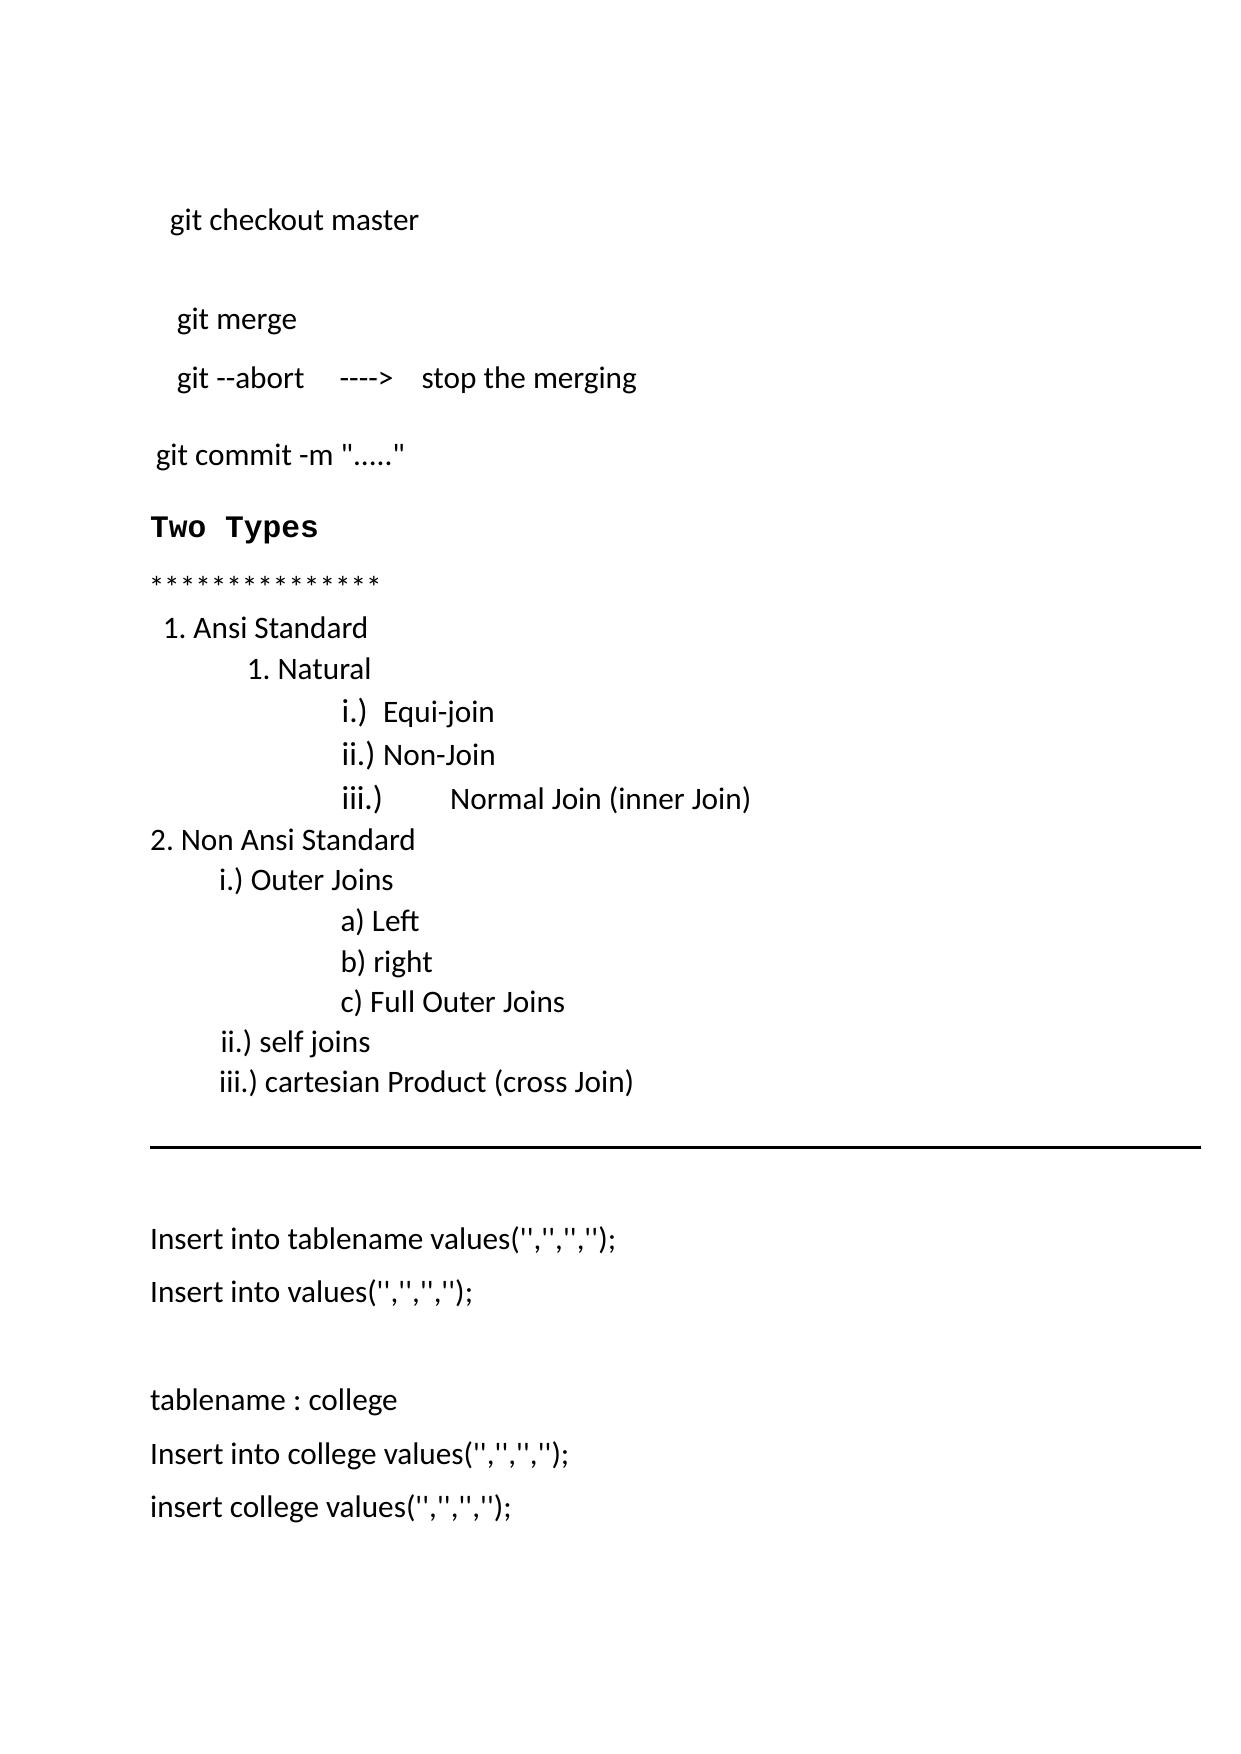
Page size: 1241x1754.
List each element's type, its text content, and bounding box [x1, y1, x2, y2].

text Insert into values('','','',''); [150, 1273, 1201, 1311]
text git merge [148, 299, 1092, 337]
text Two Types [150, 512, 1201, 547]
text b) right [150, 942, 1092, 980]
text *************** [148, 568, 1092, 606]
list Normal Join (inner Join) [341, 777, 1092, 817]
text a) Left [150, 901, 1092, 939]
text tablename : college [150, 1380, 1201, 1418]
text 2. Non Ansi Standard [150, 820, 1092, 858]
text 1. Ansi Standard [148, 608, 1092, 647]
text Insert into tablename values('','','',''); [150, 1219, 1201, 1257]
list Equi-join [341, 690, 1092, 731]
text git --abort ----> stop the merging [148, 358, 715, 396]
text i.) Outer Joins [148, 860, 1201, 898]
text git checkout master [148, 200, 1092, 238]
list Non-Join [341, 733, 1092, 774]
text iii.) cartesian Product (cross Join) [148, 1062, 1092, 1100]
text ii.) self joins [150, 1022, 1092, 1060]
text git commit -m "....." [148, 435, 715, 473]
text 1. Natural [148, 649, 1201, 687]
text Insert into college values('','','',''); [150, 1434, 1201, 1472]
text c) Full Outer Joins [150, 982, 1092, 1021]
text insert college values('','','',''); [150, 1488, 1201, 1526]
